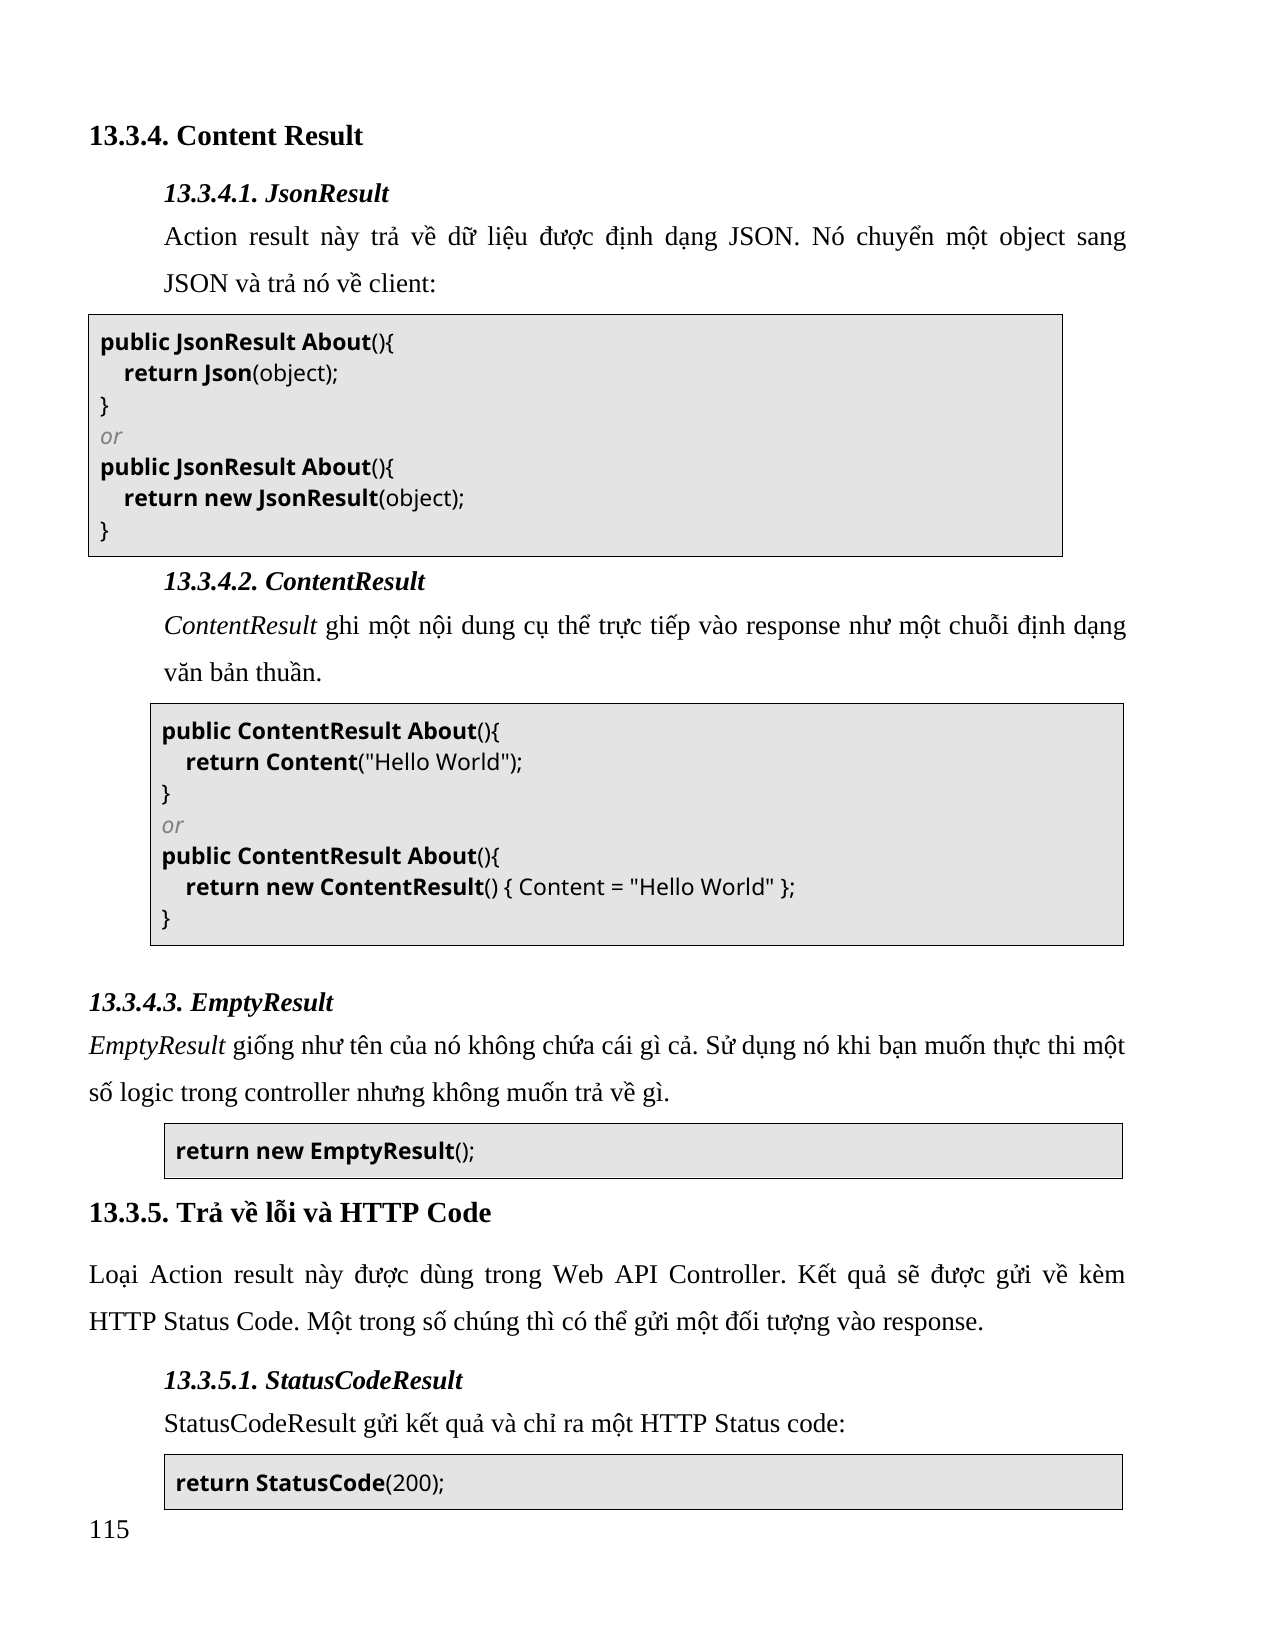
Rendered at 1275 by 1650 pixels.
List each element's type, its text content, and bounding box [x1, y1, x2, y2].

text StatusCodeResult gửi kết quả và chỉ ra một HTTP Status code: [164, 1407, 1127, 1439]
subtitle 13.3.4.3. EmptyResult [89, 711, 1127, 1017]
subtitle 13.3.5.1. StatusCodeResult [164, 1364, 1127, 1395]
text ContentResult ghi một nội dung cụ thể trực tiếp vào response như một chuỗi định dạng văn bản thuần. [164, 609, 1127, 687]
text Loại Action result này được dùng trong Web API Controller. Kết quả sẽ được gửi về kèm HTTP Status Code. Một trong số chúng thì có thể gửi một đối tượng vào response. [89, 1258, 1127, 1336]
subtitle 13.3.5. Trả về lỗi và HTTP Code [89, 1195, 1127, 1229]
table_header return new EmptyResult(); [165, 1124, 1122, 1177]
table_header return StatusCode(200); hoặc return new StatusCodeResult(200); [165, 1455, 1122, 1509]
table_header public JsonResult About(){ return Json(object); } or public JsonResult About(){ return new JsonResult(object); } [89, 315, 1062, 556]
subtitle 13.3.4. Content Result [89, 118, 1127, 152]
subtitle 13.3.4.1. JsonResult [164, 177, 1127, 208]
subtitle 13.3.4.2. ContentResult [164, 565, 1127, 597]
text Action result này trả về dữ liệu được định dạng JSON. Nó chuyển một object sang JSON và trả nó về client: [164, 220, 1127, 298]
table_header public ContentResult About(){ return Content("Hello World"); } or public ContentResult About(){ return new ContentResult() { Content = "Hello World" }; } [151, 704, 1123, 945]
text EmptyResult giống như tên của nó không chứa cái gì cả. Sử dụng nó khi bạn muốn thực thi một số logic trong controller nhưng không muốn trả về gì. [89, 1029, 1127, 1107]
